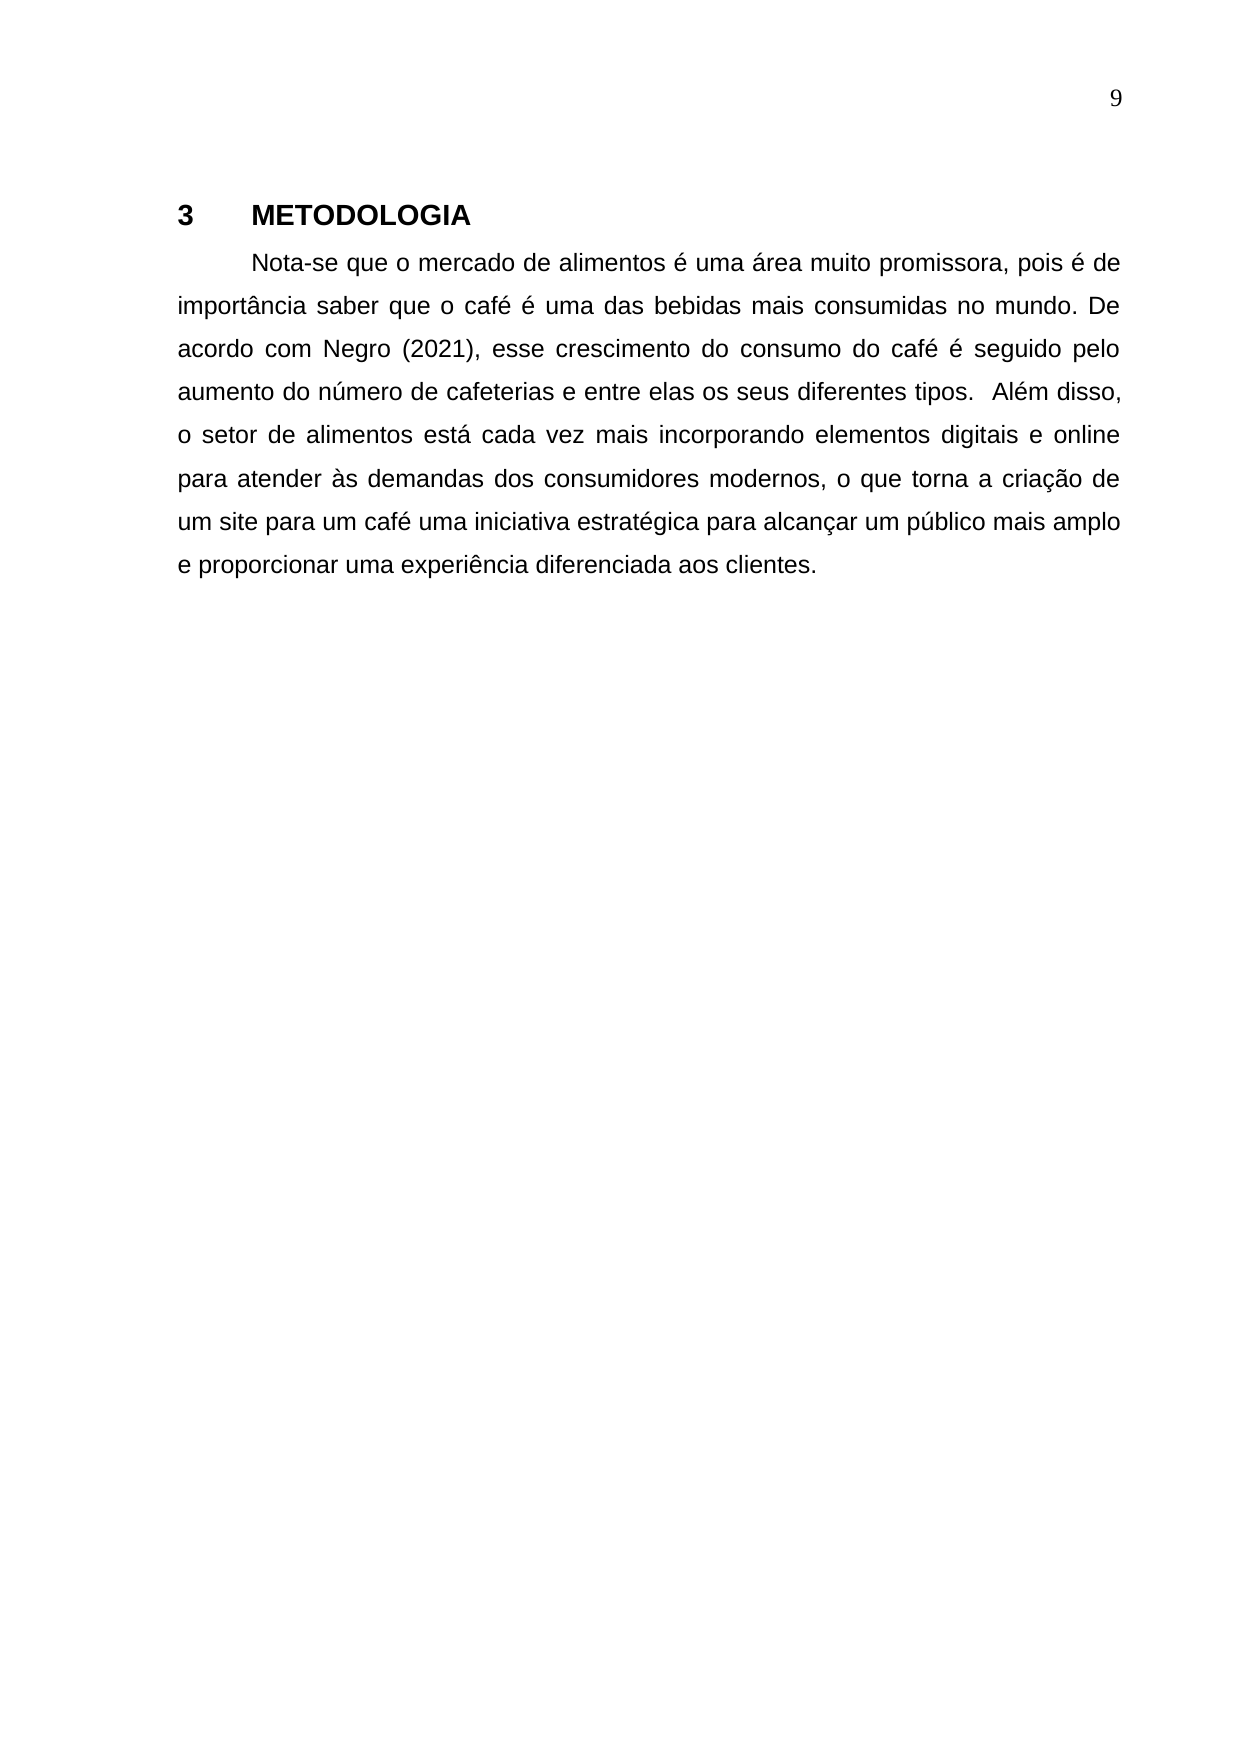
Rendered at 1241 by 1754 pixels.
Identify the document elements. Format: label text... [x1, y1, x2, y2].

text Nota-se que o mercado de alimentos é uma área muito promissora, pois é de importância saber que o café é uma das bebidas mais consumidas no mundo. De acordo com Negro (2021), esse crescimento do consumo do café é seguido pelo aumento do número de cafeterias e entre elas os seus diferentes tipos. Além disso, o setor de alimentos está cada vez mais incorporando elementos digitais e online para atender às demandas dos consumidores modernos, o que torna a criação de um site para um café uma iniciativa estratégica para alcançar um público mais amplo e proporcionar uma experiência diferenciada aos clientes. [177, 248, 1122, 578]
subtitle 3 METODOLOGIA [177, 198, 1122, 231]
